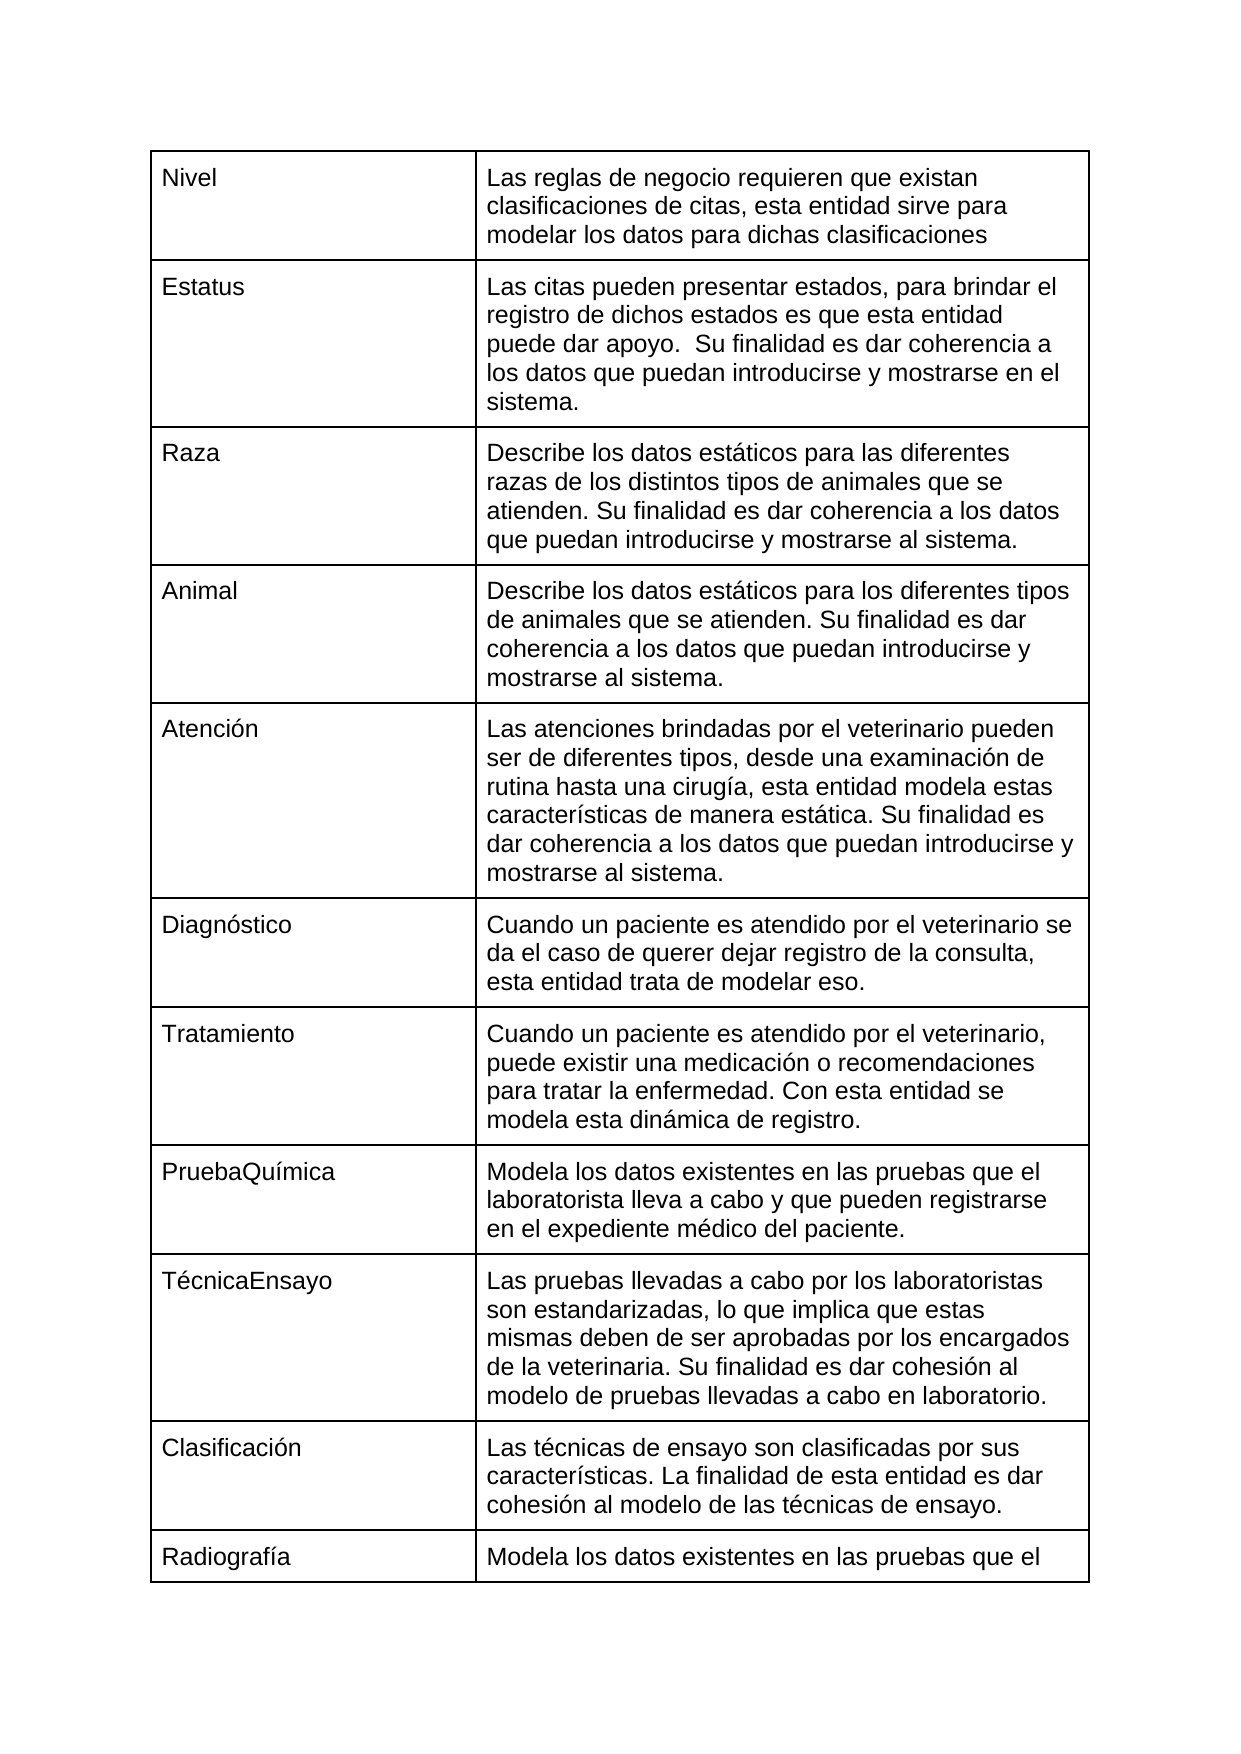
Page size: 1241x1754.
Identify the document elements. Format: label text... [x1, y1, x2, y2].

table_cell Nivel [152, 152, 475, 259]
table_cell Las reglas de negocio requieren que existan clasificaciones de citas, esta entidad sirve para modelar los datos para dichas clasificaciones [477, 152, 1088, 259]
table_cell Animal [152, 566, 475, 702]
table_cell TécnicaEnsayo [152, 1255, 475, 1420]
table_cell Cuando un paciente es atendido por el veterinario, puede existir una medicación o recomendaciones para tratar la enfermedad. Con esta entidad se modela esta dinámica de registro. [477, 1008, 1088, 1144]
table_cell Raza [152, 428, 475, 564]
table_cell Diagnóstico [152, 899, 475, 1006]
table_cell Atención [152, 704, 475, 897]
table_cell Describe los datos estáticos para los diferentes tipos de animales que se atienden. Su finalidad es dar coherencia a los datos que puedan introducirse y mostrarse al sistema. [477, 566, 1088, 702]
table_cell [477, 1531, 1088, 1581]
table_cell Las técnicas de ensayo son clasificadas por sus características. La finalidad de esta entidad es dar cohesión al modelo de las técnicas de ensayo. [477, 1422, 1088, 1529]
table_cell Radiografía [152, 1531, 475, 1581]
table_cell Modela los datos existentes en las pruebas que el laboratorista lleva a cabo y que pueden registrarse en el expediente médico del paciente. [477, 1146, 1088, 1253]
table_cell Cuando un paciente es atendido por el veterinario se da el caso de querer dejar registro de la consulta, esta entidad trata de modelar eso. [477, 899, 1088, 1006]
table_cell Tratamiento [152, 1008, 475, 1144]
table_cell Las pruebas llevadas a cabo por los laboratoristas son estandarizadas, lo que implica que estas mismas deben de ser aprobadas por los encargados de la veterinaria. Su finalidad es dar cohesión al modelo de pruebas llevadas a cabo en laboratorio. [477, 1255, 1088, 1420]
table_cell Clasificación [152, 1422, 475, 1529]
table_cell PruebaQuímica [152, 1146, 475, 1253]
table_cell Las atenciones brindadas por el veterinario pueden ser de diferentes tipos, desde una examinación de rutina hasta una cirugía, esta entidad modela estas características de manera estática. Su finalidad es dar coherencia a los datos que puedan introducirse y mostrarse al sistema. [477, 704, 1088, 897]
table_cell Las citas pueden presentar estados, para brindar el registro de dichos estados es que esta entidad puede dar apoyo. Su finalidad es dar coherencia a los datos que puedan introducirse y mostrarse en el sistema. [477, 261, 1088, 426]
table_cell Describe los datos estáticos para las diferentes razas de los distintos tipos de animales que se atienden. Su finalidad es dar coherencia a los datos que puedan introducirse y mostrarse al sistema. [477, 428, 1088, 564]
table_cell Estatus [152, 261, 475, 426]
